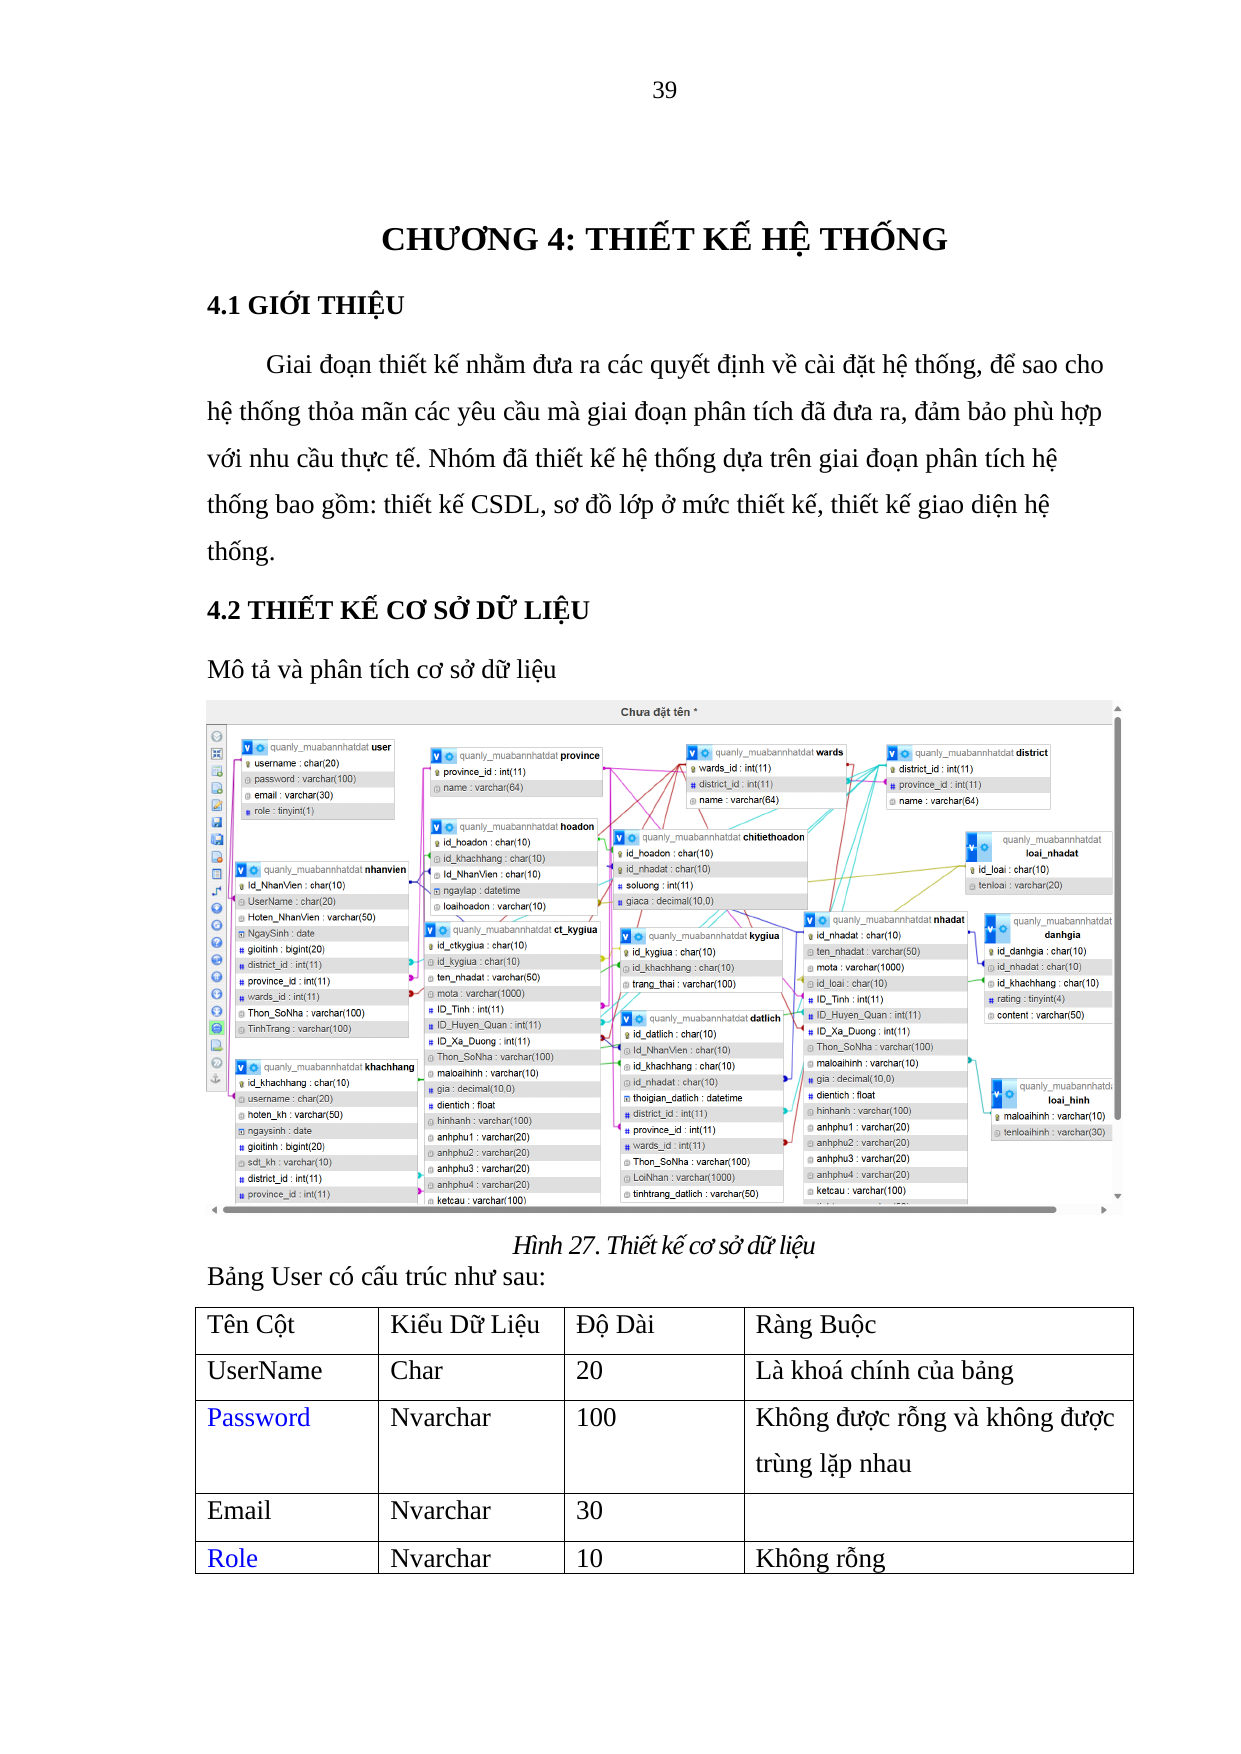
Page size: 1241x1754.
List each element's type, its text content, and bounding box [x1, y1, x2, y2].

table_header Kiểu Dữ Liệu [379, 1308, 564, 1353]
table_header Tên Cột [196, 1308, 378, 1353]
subtitle GIỚI THIỆU [207, 289, 1122, 320]
table_cell Password [196, 1401, 378, 1493]
table_cell 10 [565, 1542, 744, 1573]
picture [206, 700, 1123, 1215]
table_header Ràng Buộc [745, 1308, 1133, 1353]
table_cell 20 [565, 1355, 744, 1400]
text Hình 27. Thiết kế cơ sở dữ liệu [207, 1229, 1122, 1260]
table_cell Char [379, 1355, 564, 1400]
table_cell Không được rỗng và không được trùng lặp nhau [745, 1401, 1133, 1493]
table_cell 100 [565, 1401, 744, 1493]
table_cell Là khoá chính của bảng [745, 1355, 1133, 1400]
table_cell Email [196, 1494, 378, 1541]
table_cell Nvarchar [379, 1401, 564, 1493]
table_cell Nvarchar [379, 1542, 564, 1573]
subtitle THIẾT KẾ HỆ THỐNG [207, 219, 1122, 258]
text Bảng User có cấu trúc như sau: [207, 1260, 1122, 1291]
text Giai đoạn thiết kế nhằm đưa ra các quyết định về cài đặt hệ thống, để sao cho hệ thống thỏa mãn các yêu cầu mà giai đoạn phân tích đã đưa ra, đảm bảo phù hợp với nhu cầu thực tế. Nhóm đã thiết kế hệ thống dựa trên giai đoạn phân tích hệ thống bao gồm: thiết kế CSDL, sơ đồ lớp ở mức thiết kế, thiết kế giao diện hệ thống. [207, 348, 1122, 566]
table_cell [745, 1494, 1133, 1541]
table_header Độ Dài [565, 1308, 744, 1353]
table_cell UserName [196, 1355, 378, 1400]
text Mô tả và phân tích cơ sở dữ liệu [207, 653, 1122, 684]
table_cell Không rỗng [745, 1542, 1133, 1573]
subtitle THIẾT KẾ CƠ SỞ DỮ LIỆU [207, 594, 1122, 625]
table_cell Nvarchar [379, 1494, 564, 1541]
table_cell Role [196, 1542, 378, 1573]
table_cell 30 [565, 1494, 744, 1541]
